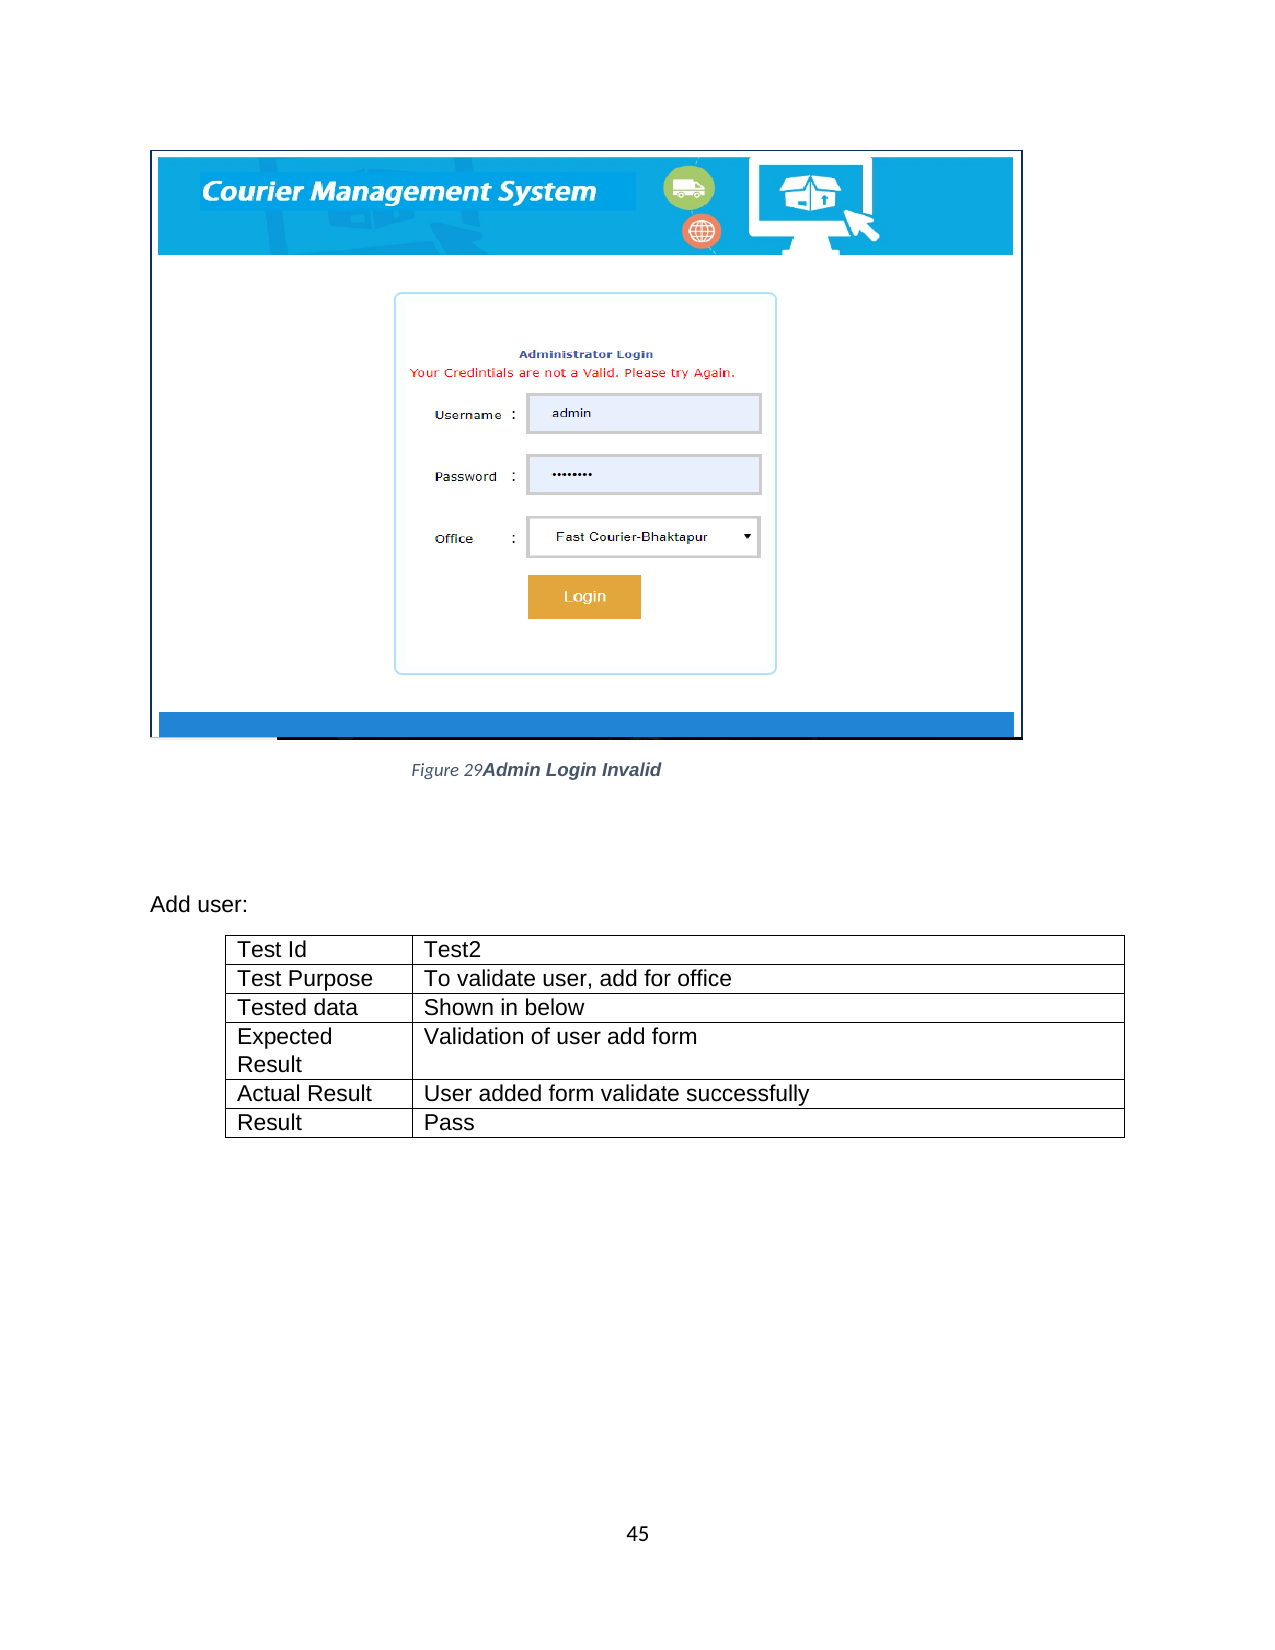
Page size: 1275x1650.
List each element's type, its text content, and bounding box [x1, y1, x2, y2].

table_cell Result [226, 1109, 412, 1137]
picture [150, 150, 1023, 740]
text Add user: [150, 891, 1125, 917]
table_cell Tested data [226, 994, 412, 1022]
table_cell User added form validate successfully [413, 1080, 1124, 1108]
table_cell Actual Result [226, 1080, 412, 1108]
table_cell To validate user, add for office [413, 965, 1124, 993]
table_cell Expected Result [226, 1023, 412, 1079]
table_cell Test Purpose [226, 965, 412, 993]
table_cell Validation of user add form [413, 1023, 1124, 1079]
table_header Test Id [226, 936, 412, 964]
table_cell Shown in below [413, 994, 1124, 1022]
table_cell Pass [413, 1109, 1124, 1137]
table_header Test2 [413, 936, 1124, 964]
